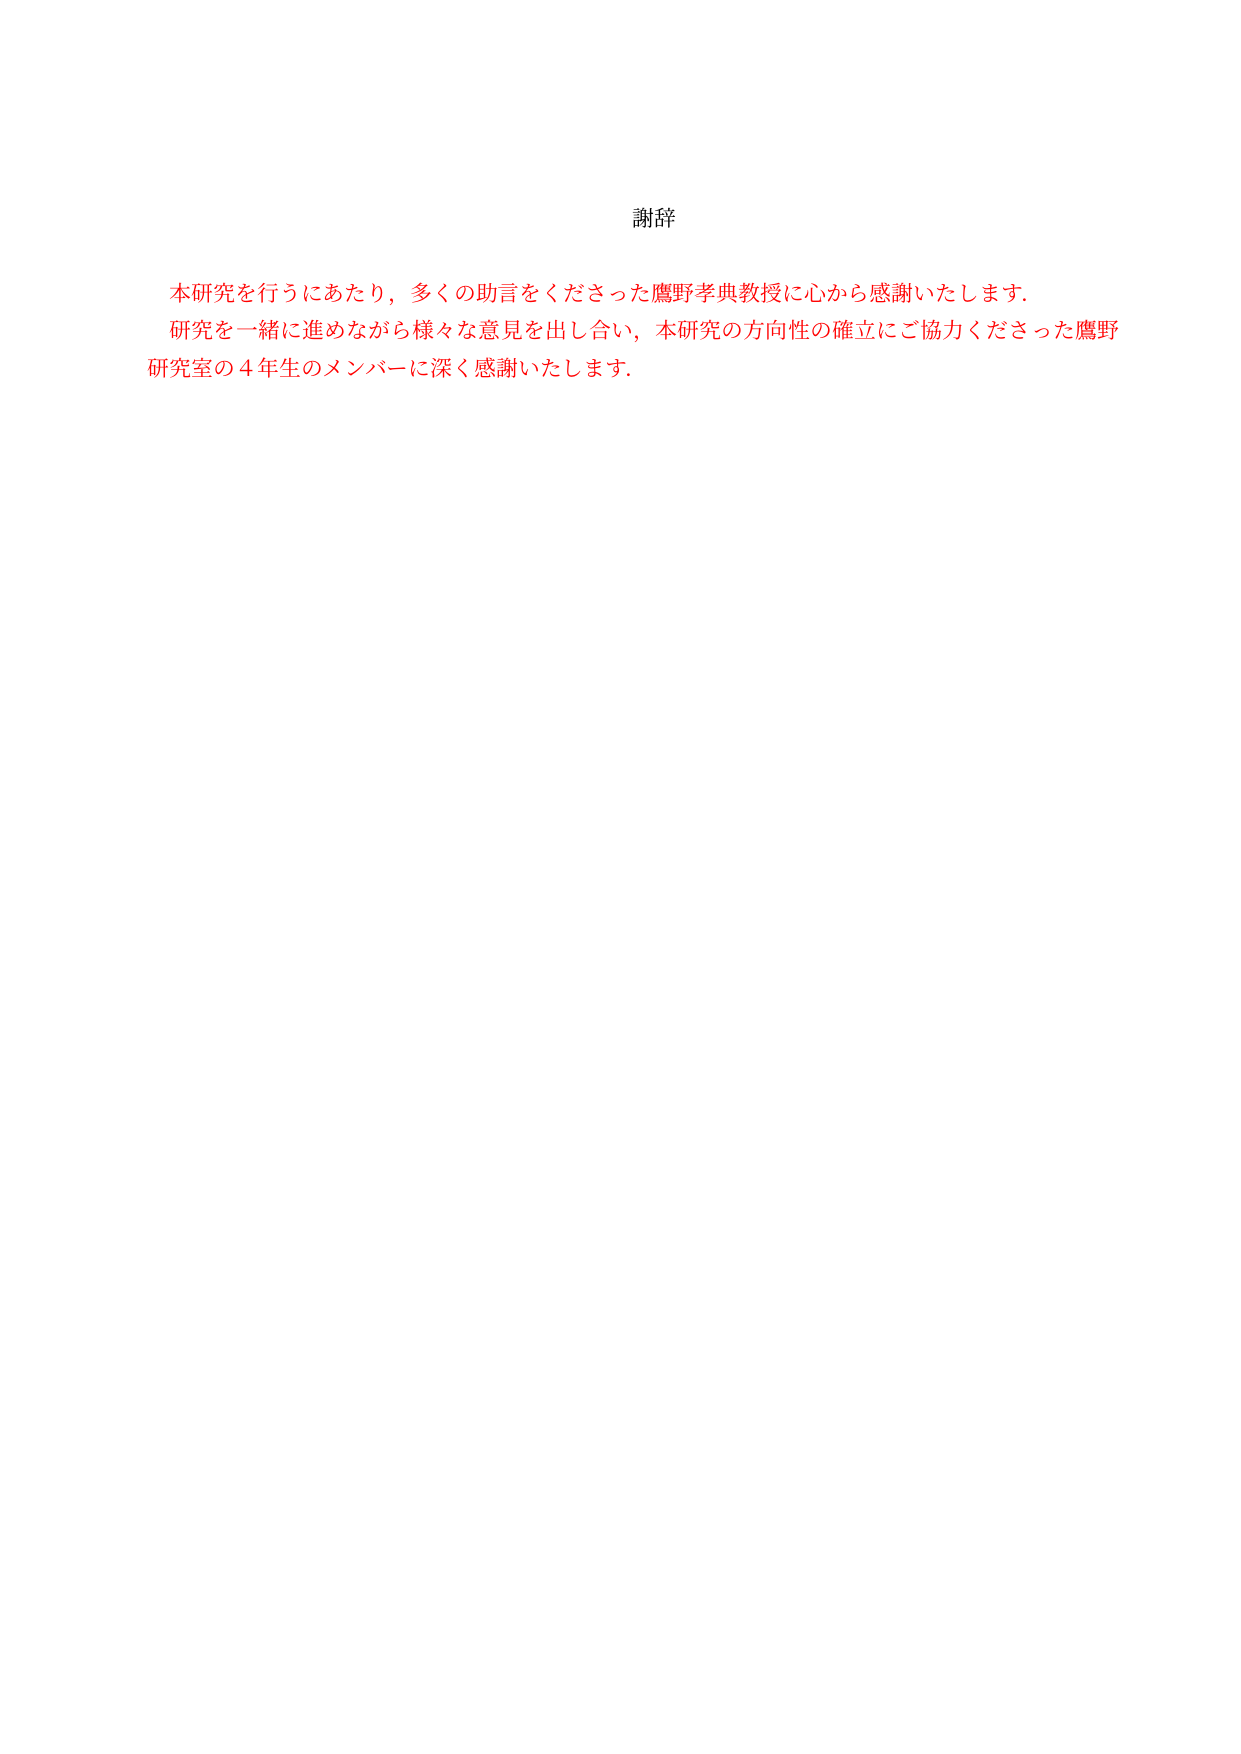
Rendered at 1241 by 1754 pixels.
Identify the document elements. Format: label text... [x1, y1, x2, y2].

text 本研究を行うにあたり，多くの助言をくださった鷹野孝典教授に心から感謝いたします． [148, 273, 1122, 311]
text 謝辞 [148, 198, 1122, 236]
text 研究を一緒に進めながら様々な意見を出し合い，本研究の方向性の確立にご協力くださった鷹野研究室の４年生のメンバーに深く感謝いたします． [148, 311, 1122, 386]
